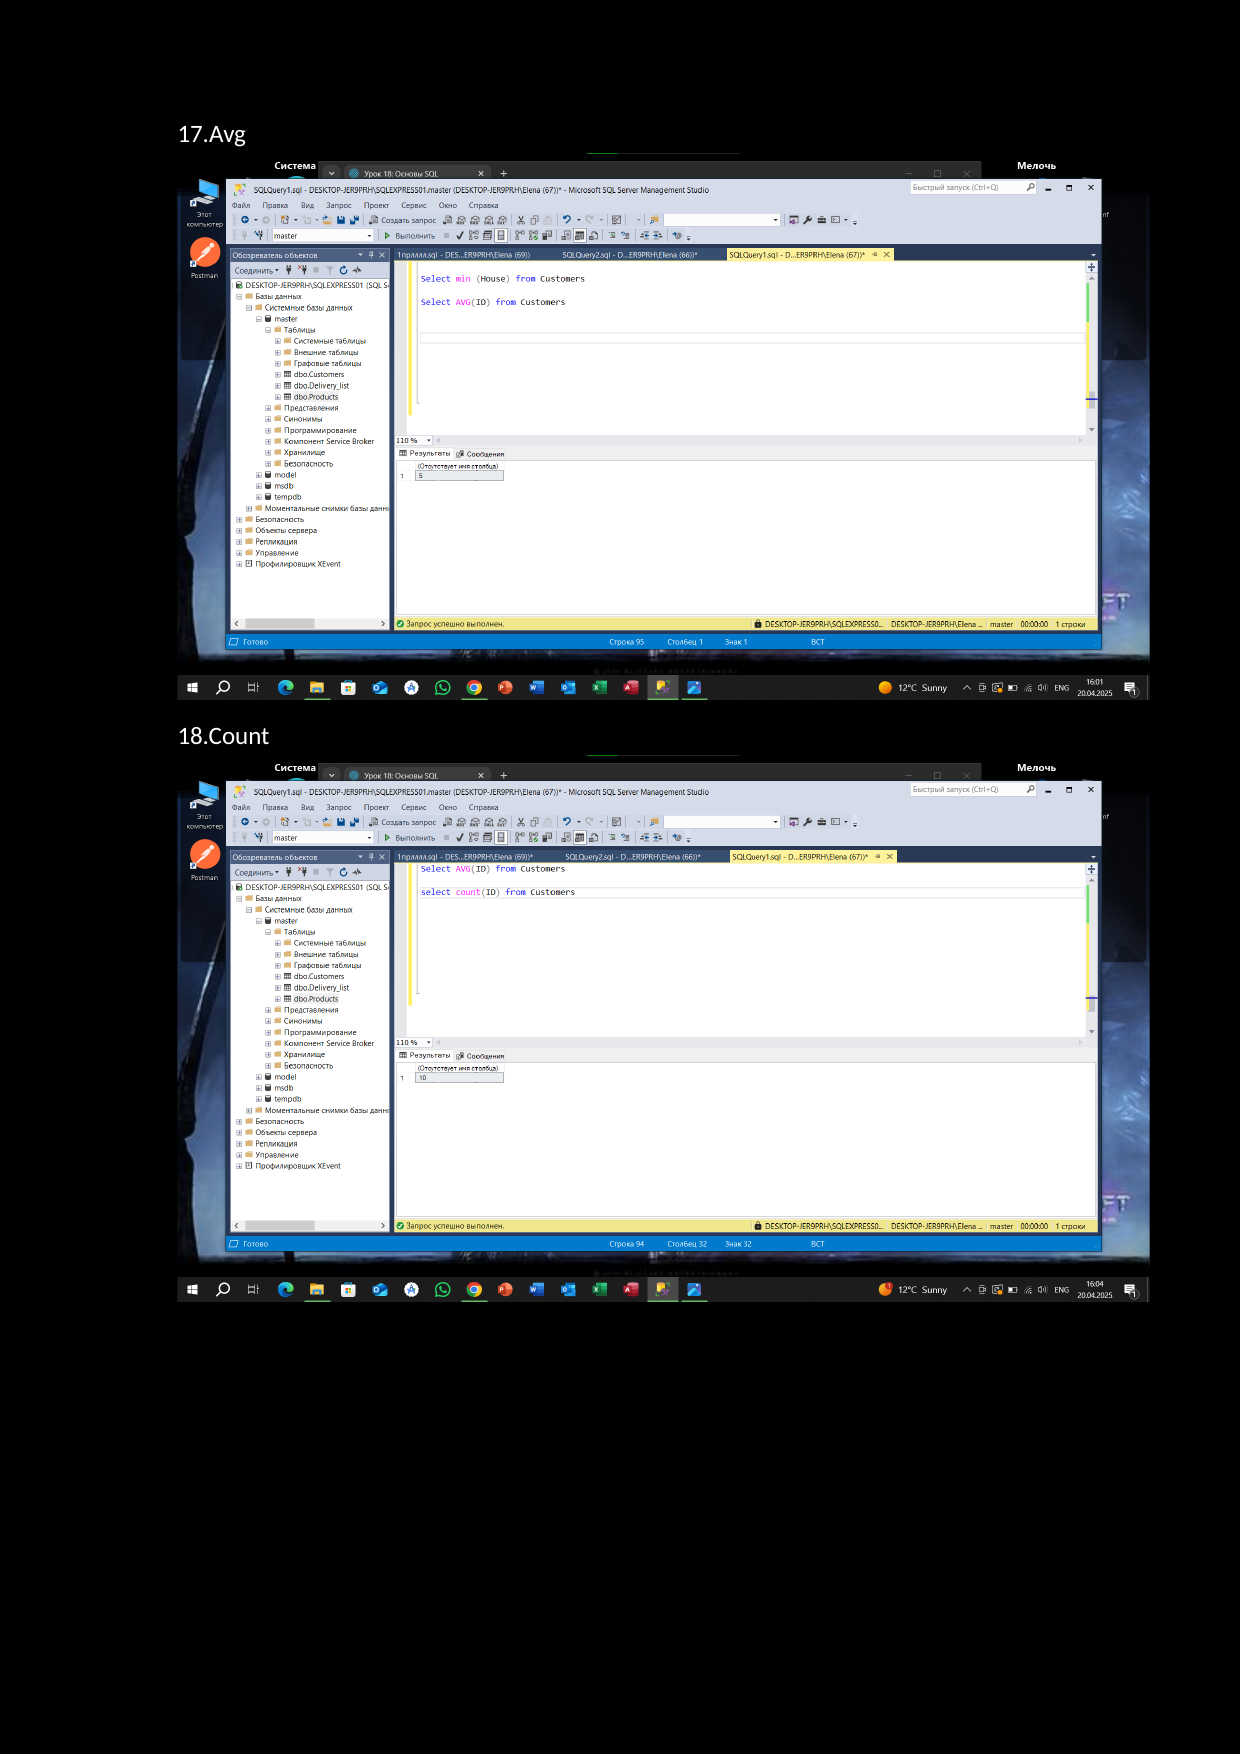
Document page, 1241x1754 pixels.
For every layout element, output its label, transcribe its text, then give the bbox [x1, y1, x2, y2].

picture [177, 153, 1150, 700]
picture [177, 755, 1150, 1302]
